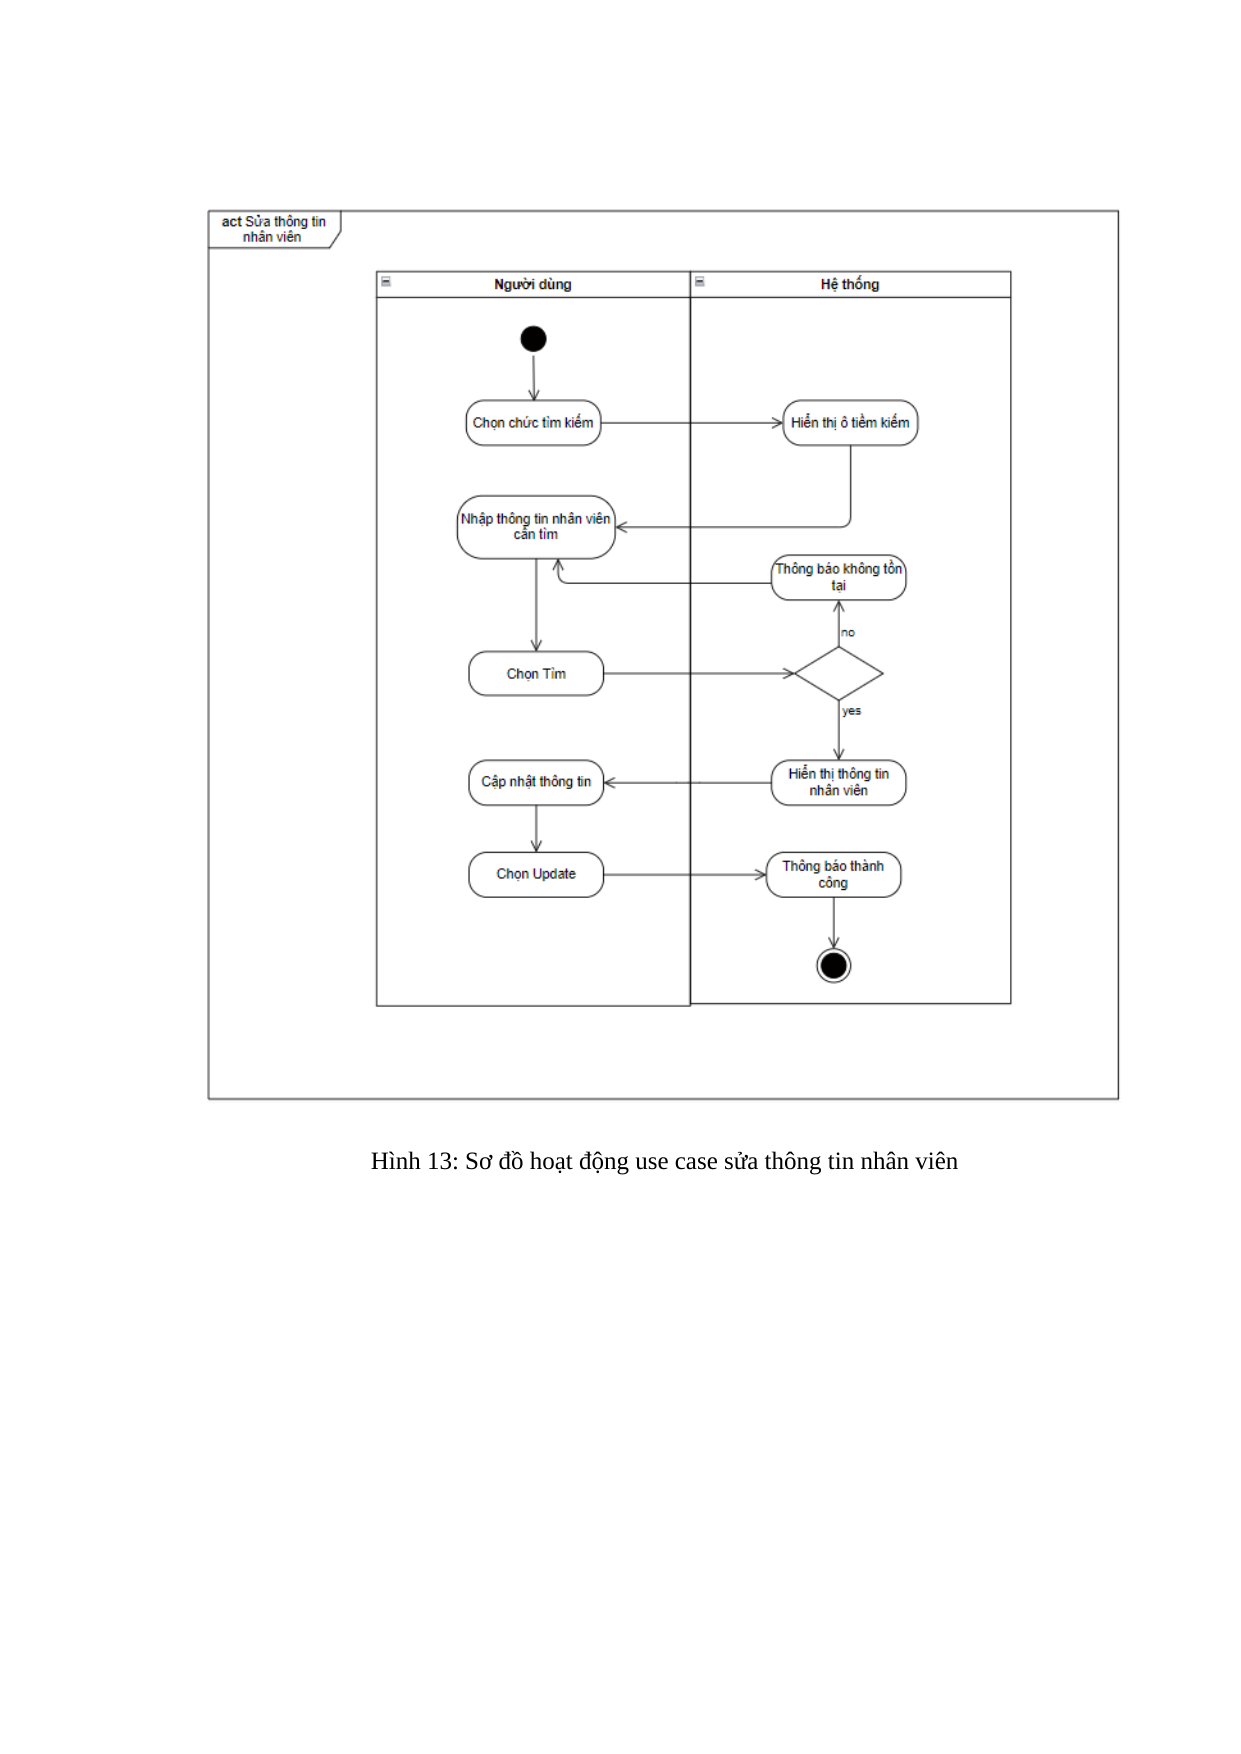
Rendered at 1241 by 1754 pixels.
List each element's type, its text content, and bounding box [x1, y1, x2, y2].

picture [206, 206, 1123, 1103]
text Hình 13: Sơ đồ hoạt động use case sửa thông tin nhân viên [207, 1146, 1122, 1175]
